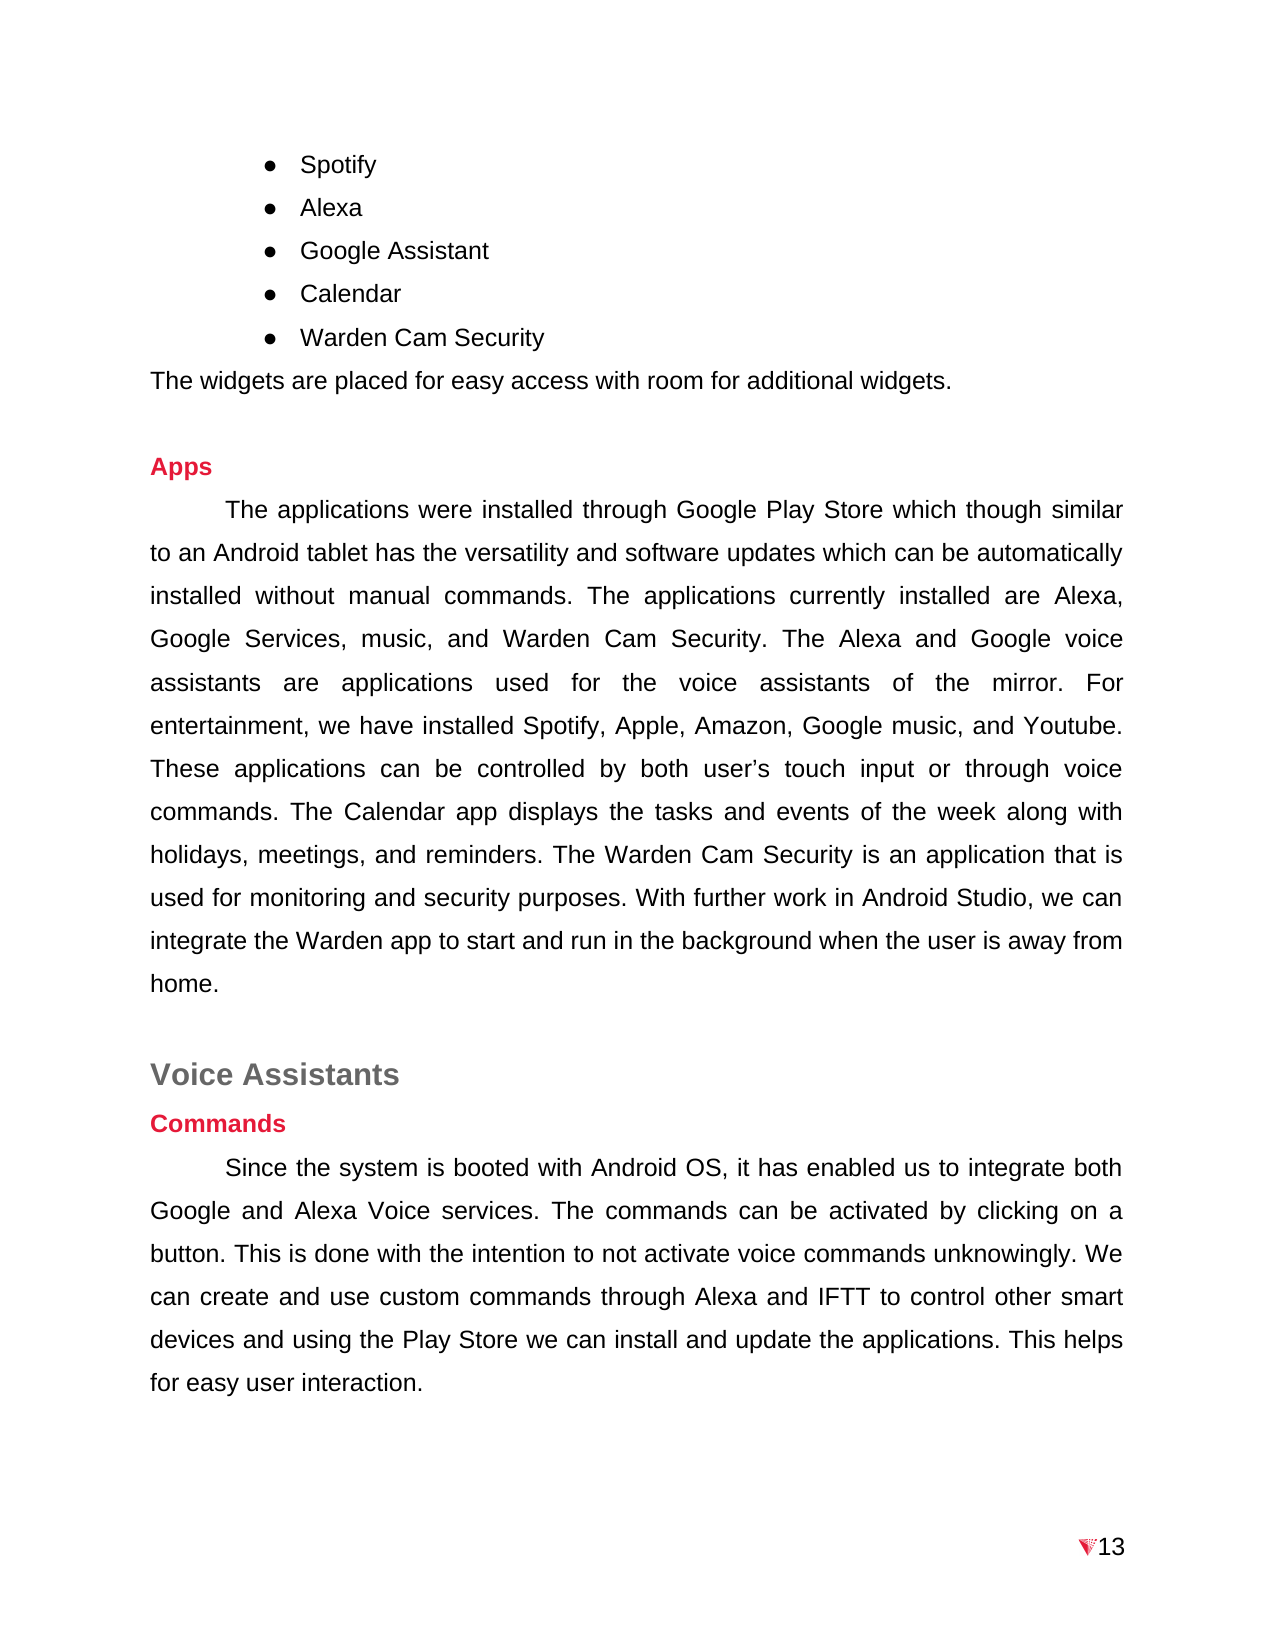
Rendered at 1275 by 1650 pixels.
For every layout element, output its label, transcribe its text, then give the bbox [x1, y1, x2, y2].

picture [1078, 1537, 1098, 1556]
list Calendar [262, 279, 1125, 308]
list Spotify [262, 150, 1125, 179]
list Alexa [262, 193, 1125, 222]
text Since the system is booted with Android OS, it has enabled us to integrate both Google and Alexa Voice services. The commands can be activated by clicking on a button. This is done with the intention to not activate voice commands unknowingly. We can create and use custom commands through Alexa and IFTT to control other smart devices and using the Play Store we can install and update the applications. This helps for easy user interaction. [150, 1153, 1125, 1397]
subtitle Apps [150, 452, 1125, 481]
subtitle Voice Assistants [150, 1056, 1125, 1092]
text The widgets are placed for easy access with room for additional widgets. [150, 366, 1125, 394]
list Google Assistant [262, 236, 1125, 265]
list Warden Cam Security [262, 322, 1125, 351]
text The applications were installed through Google Play Store which though similar to an Android tablet has the versatility and software updates which can be automatically installed without manual commands. The applications currently installed are Alexa, Google Services, music, and Warden Cam Security. The Alexa and Google voice assistants are applications used for the voice assistants of the mirror. For entertainment, we have installed Spotify, Apple, Amazon, Google music, and Youtube. These applications can be controlled by both user’s touch input or through voice commands. The Calendar app displays the tasks and events of the week along with holidays, meetings, and reminders. The Warden Cam Security is an application that is used for monitoring and security purposes. With further work in Android Studio, we can integrate the Warden app to start and run in the background when the user is away from home. [150, 495, 1125, 998]
subtitle Commands [150, 1109, 1125, 1138]
